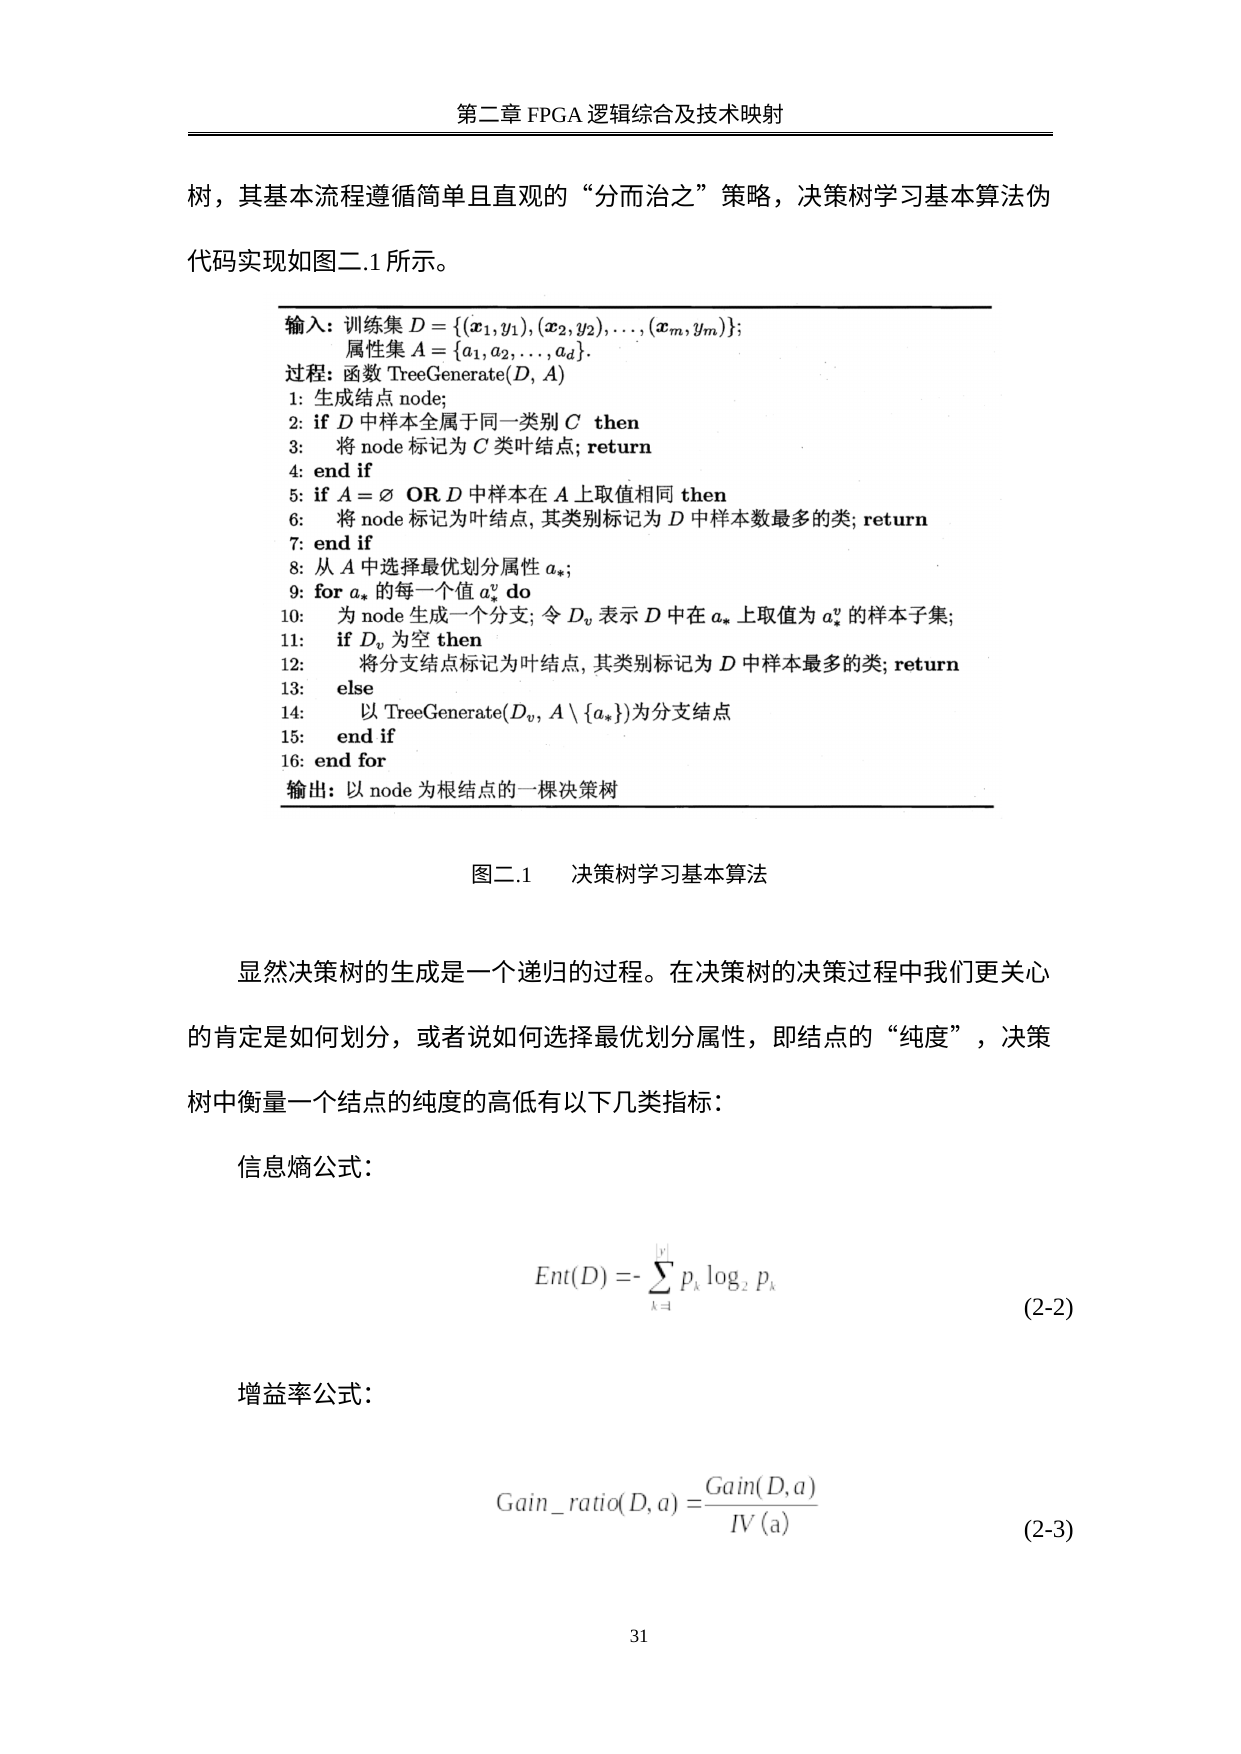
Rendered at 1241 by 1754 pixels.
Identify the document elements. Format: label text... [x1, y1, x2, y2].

text 决策树学习基本算法 [187, 857, 1053, 889]
text 信息熵公式： [187, 1133, 1053, 1198]
picture [263, 292, 1003, 819]
text (2-2) [187, 1230, 1053, 1328]
text 显然决策树的生成是一个递归的过程。在决策树的决策过程中我们更关心的肯定是如何划分，或者说如何选择最优划分属性，即结点的“纯度”，决策树中衡量一个结点的纯度的高低有以下几类指标： [187, 938, 1053, 1133]
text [187, 162, 1053, 292]
text (2-3) [187, 1458, 1053, 1555]
text 增益率公式： [187, 1360, 1053, 1425]
